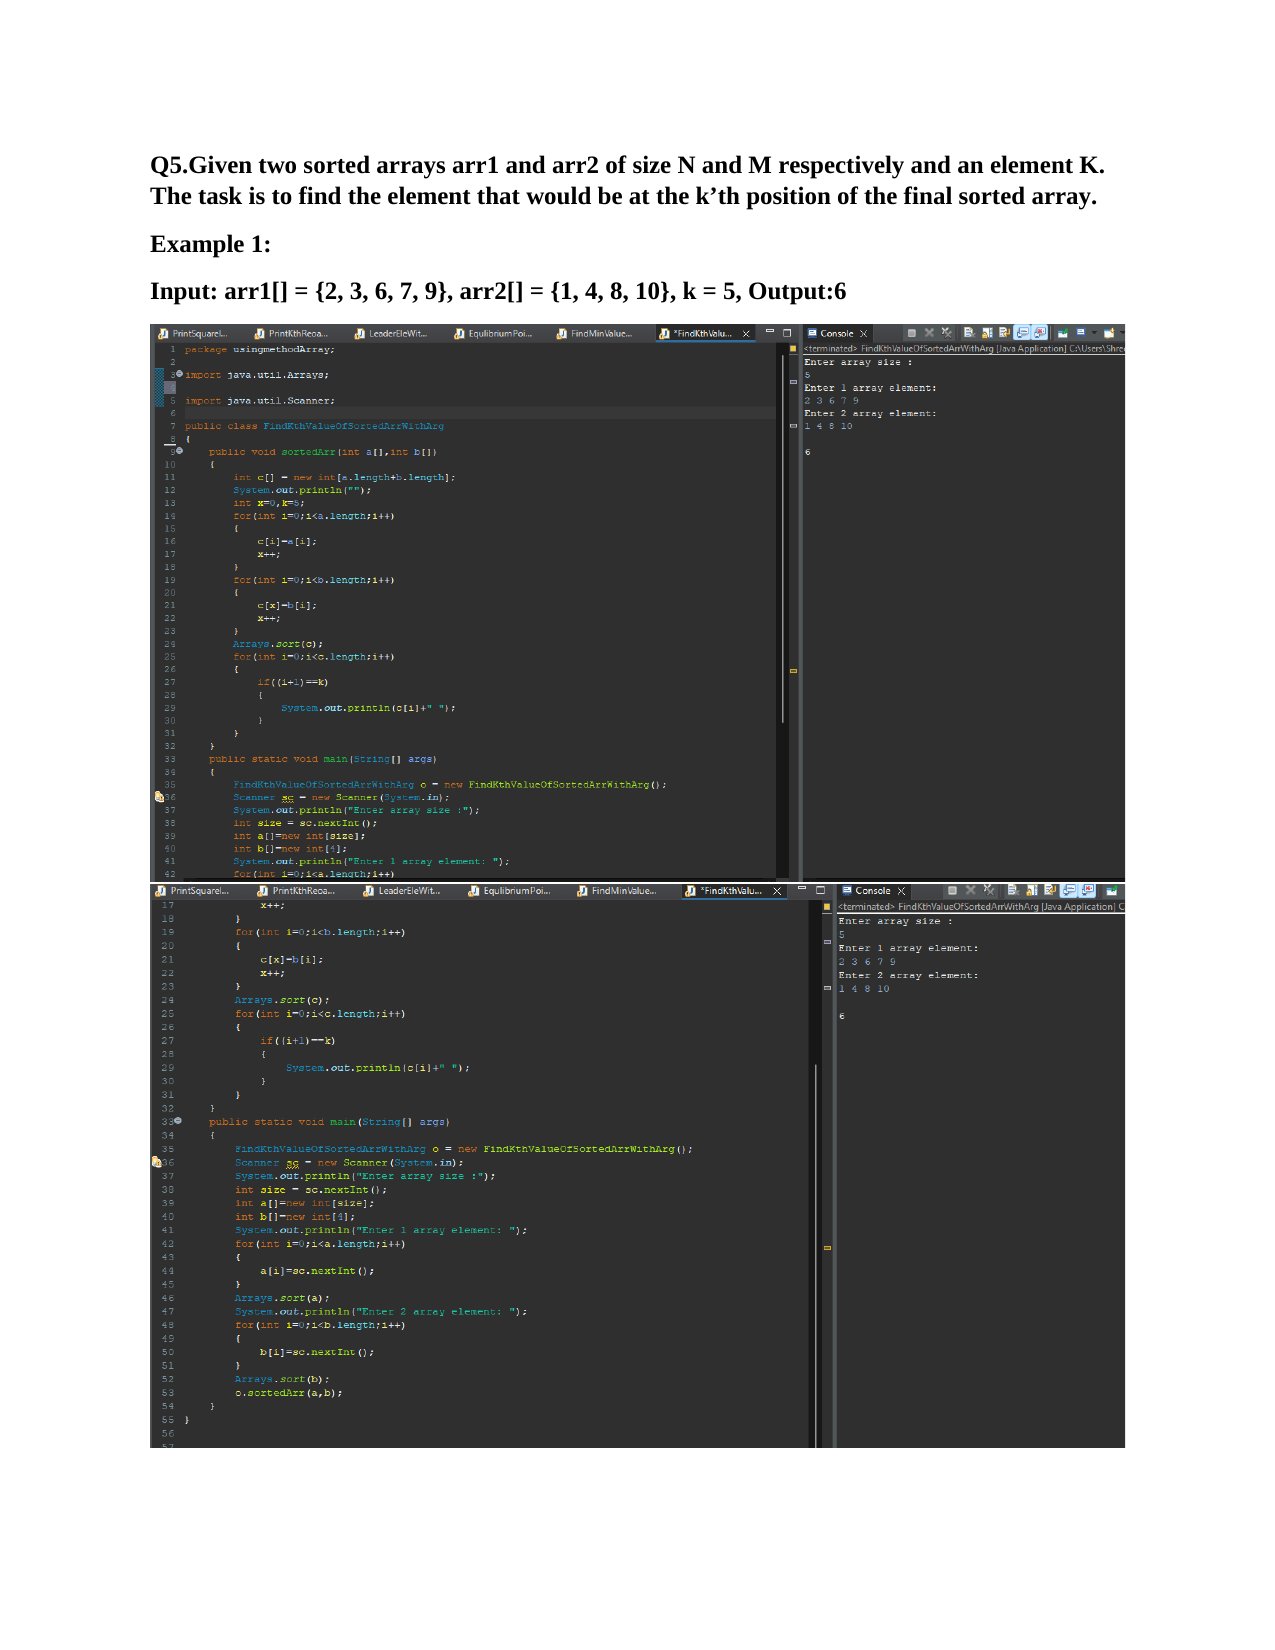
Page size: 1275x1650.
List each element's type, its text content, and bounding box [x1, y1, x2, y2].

text Q5.Given two sorted arrays arr1 and arr2 of size N and M respectively and an element K. The task is to find the element that would be at the k’th position of the final sorted array. [150, 150, 1125, 210]
picture [150, 884, 1125, 1448]
picture [150, 324, 1125, 882]
text Input: arr1[] = {2, 3, 6, 7, 9}, arr2[] = {1, 4, 8, 10}, k = 5, Output:6 [150, 276, 1125, 305]
text Example 1: [150, 229, 1125, 257]
